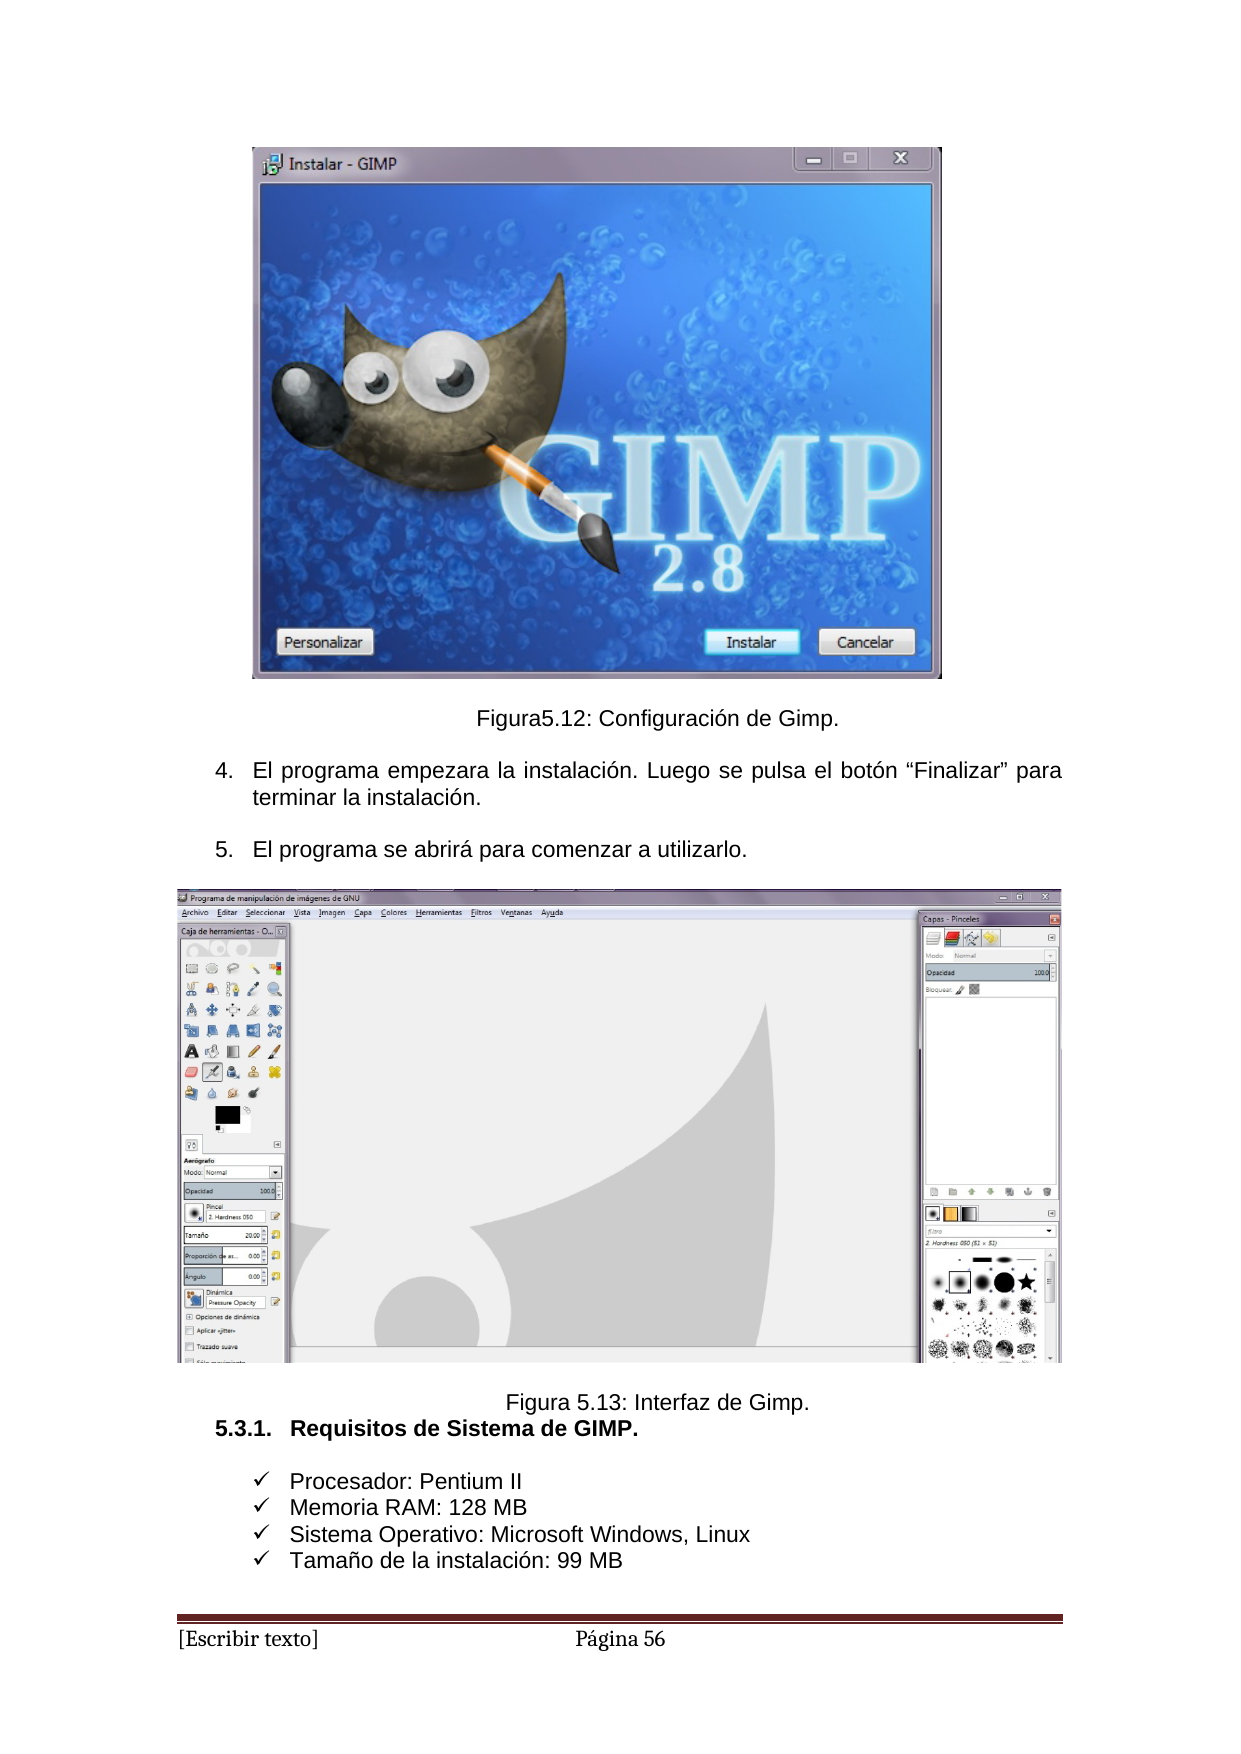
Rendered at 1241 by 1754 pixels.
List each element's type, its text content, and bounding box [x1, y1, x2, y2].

list Sistema Operativo: Microsoft Windows, Linux [252, 1521, 1063, 1547]
text Figura5.12: Configuración de Gimp. [252, 705, 1063, 731]
list Procesador: Pentium II [252, 1468, 1063, 1494]
text Figura 5.13: Interfaz de Gimp. [252, 1389, 1063, 1415]
list El programa empezara la instalación. Luego se pulsa el botón “Finalizar” para terminar la instalación. [215, 757, 1063, 810]
picture [177, 889, 1062, 1363]
picture [252, 147, 942, 679]
list Tamaño de la instalación: 99 MB [252, 1547, 1063, 1573]
list Memoria RAM: 128 MB [252, 1494, 1063, 1521]
list El programa se abrirá para comenzar a utilizarlo. [215, 836, 1063, 863]
list Requisitos de Sistema de GIMP. [215, 1415, 1063, 1442]
